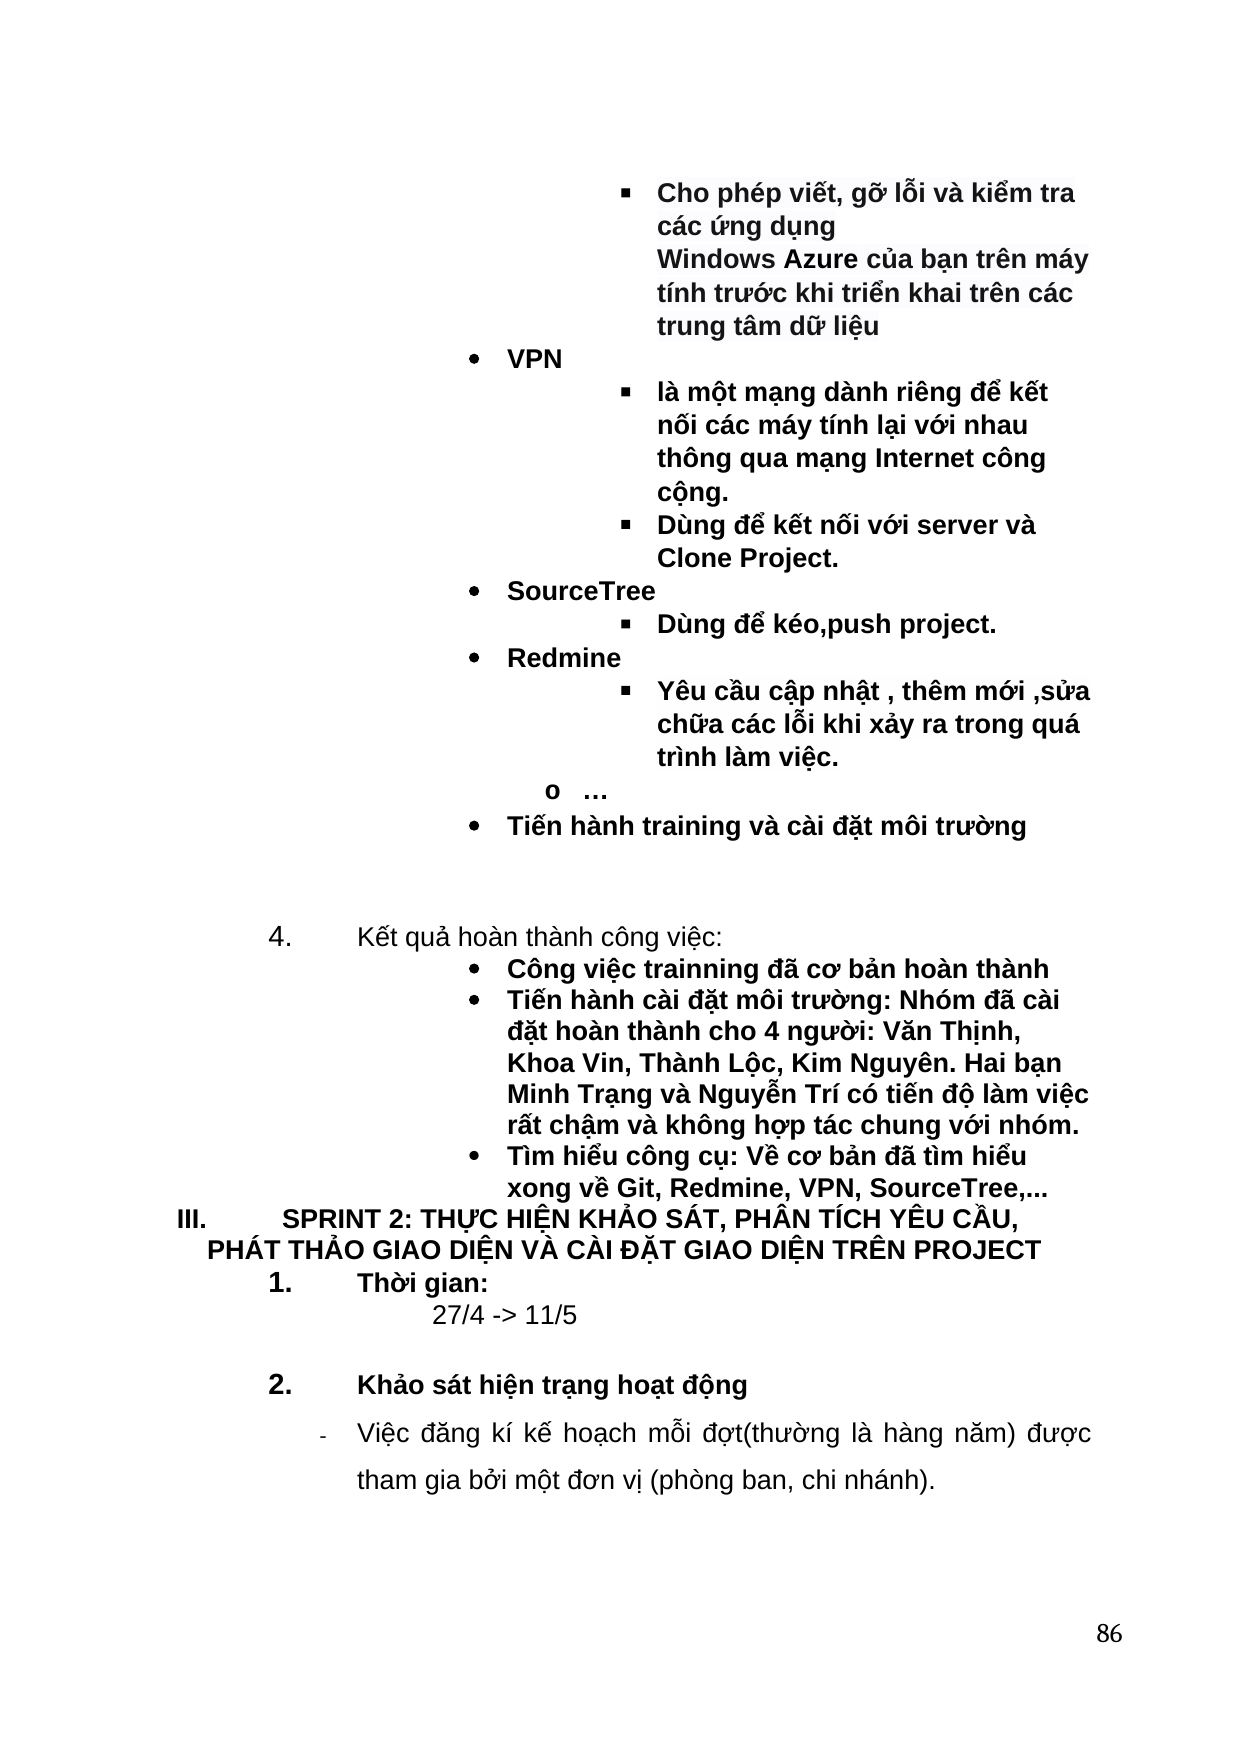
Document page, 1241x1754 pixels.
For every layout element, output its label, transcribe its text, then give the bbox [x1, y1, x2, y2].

list Việc đăng kí kế hoạch mỗi đợt(thường là hàng năm) được tham gia bởi một đơn vị (phòng ban, chi nhánh). [319, 1417, 1093, 1495]
list Dùng để kéo,push project. [619, 608, 1093, 640]
list SourceTree [469, 575, 1093, 606]
list Yêu cầu cập nhật , thêm mới ,sửa chữa các lỗi khi xảy ra trong quá trình làm việc. [619, 675, 1093, 772]
list Cho phép viết, gỡ lỗi và kiểm tra các ứng dụng Windows Azure của bạn trên máy tính trước khi triển khai trên các trung tâm dữ liệu [619, 177, 1093, 341]
list … [544, 774, 1093, 808]
subtitle Kết quả hoàn thành công việc: [268, 919, 1093, 953]
text 27/4 -> 11/5 [432, 1299, 1093, 1330]
list Tìm hiểu công cụ: Về cơ bản đã tìm hiểu xong về Git, Redmine, VPN, SourceTree,... [469, 1140, 1093, 1203]
list Tiến hành cài đặt môi trường: Nhóm đã cài đặt hoàn thành cho 4 người: Văn Thịnh, Khoa Vin, Thành Lộc, Kim Nguyên. Hai bạn Minh Trạng và Nguyễn Trí có tiến độ làm việc rất chậm và không hợp tác chung với nhóm. [469, 984, 1093, 1140]
subtitle Khảo sát hiện trạng hoạt động [268, 1367, 1093, 1400]
list Redmine [469, 642, 1093, 673]
subtitle Thời gian: [268, 1265, 1093, 1299]
list Tiến hành training và cài đặt môi trường [469, 810, 1093, 841]
list VPN [469, 343, 1093, 374]
subtitle SPRINT 2: THỰC HIỆN KHẢO SÁT, PHÂN TÍCH YÊU CẦU, PHÁT THẢO GIAO DIỆN VÀ CÀI ĐẶT GIAO DIỆN TRÊN PROJECT [207, 1203, 1093, 1265]
list là một mạng dành riêng để kết nối các máy tính lại với nhau thông qua mạng Internet công cộng. [619, 376, 1093, 507]
list Công việc trainning đã cơ bản hoàn thành [469, 953, 1093, 984]
list Dùng để kết nối với server và Clone Project. [619, 509, 1093, 573]
